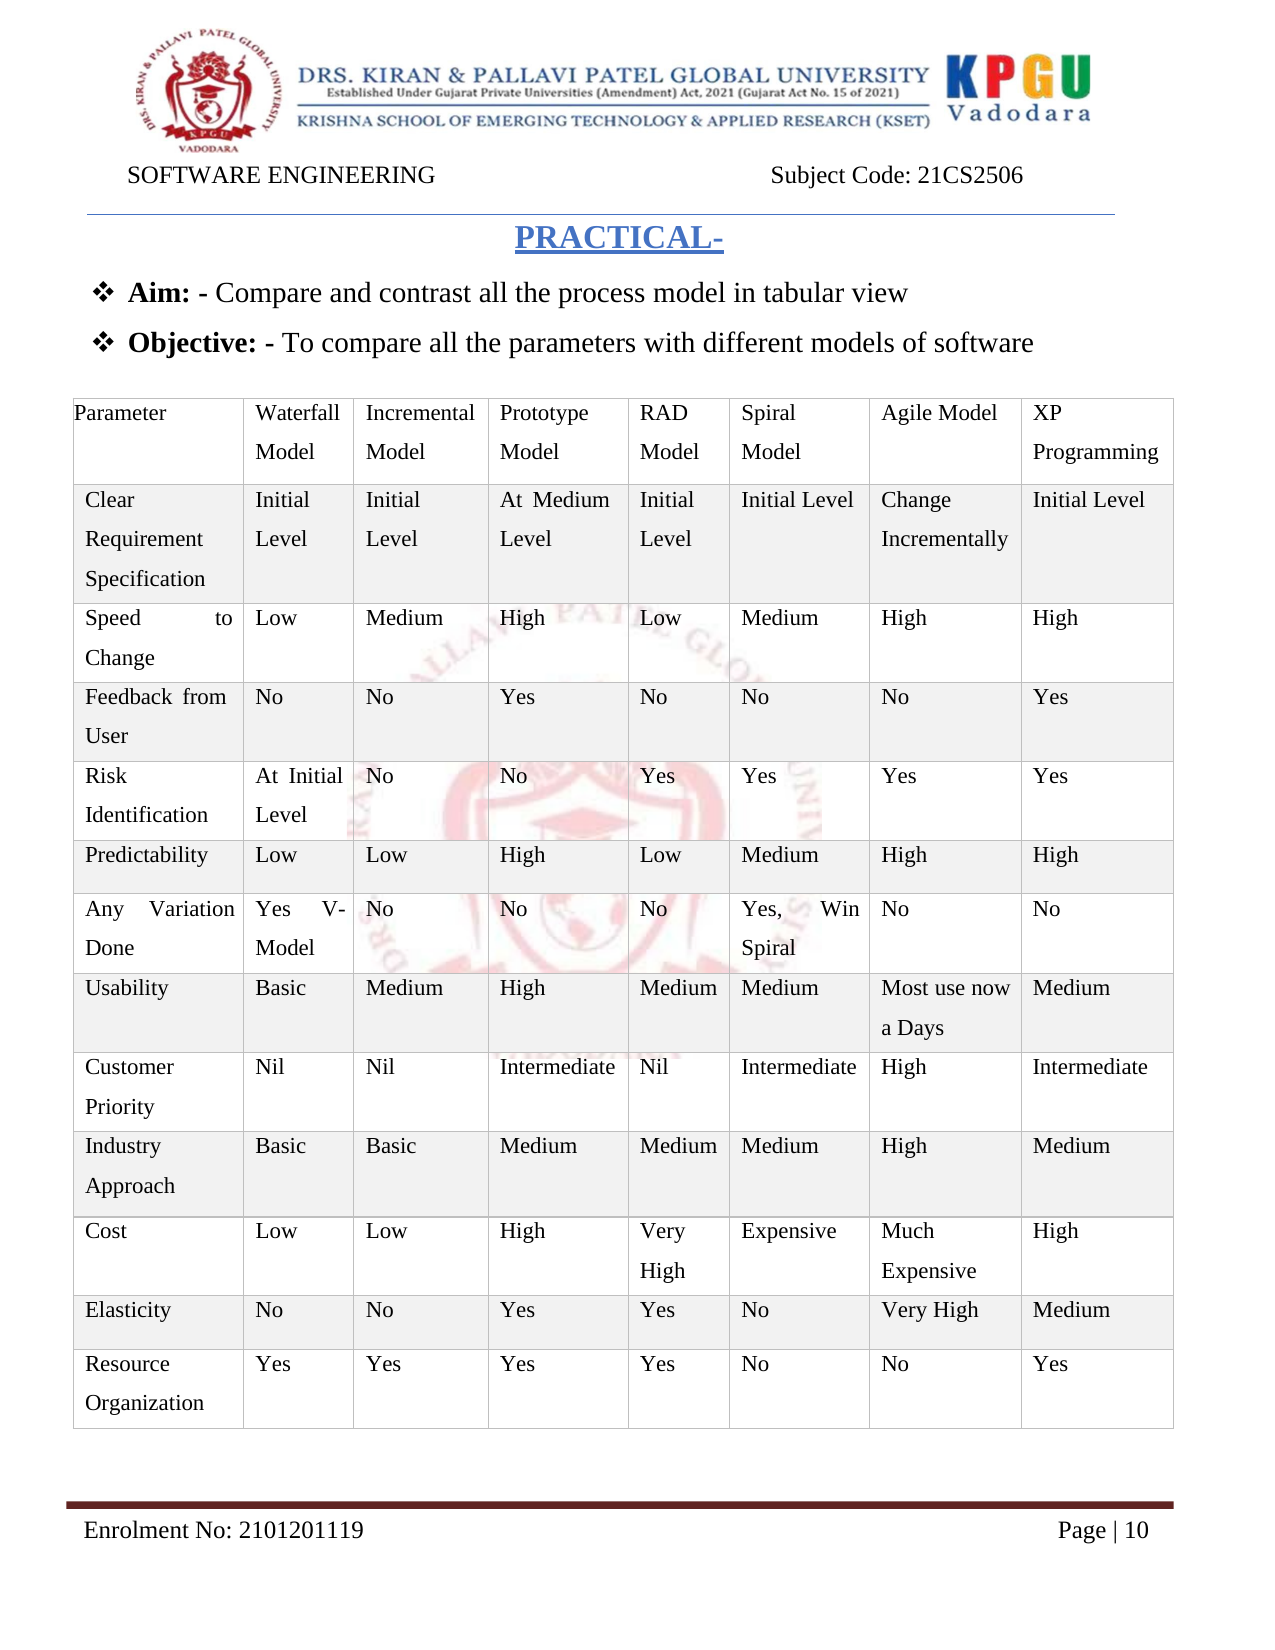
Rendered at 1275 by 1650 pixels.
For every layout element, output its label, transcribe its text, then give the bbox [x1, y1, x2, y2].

table_cell Medium [489, 1132, 628, 1216]
table_cell Low [629, 841, 729, 893]
table_cell Low [244, 604, 353, 682]
table_cell Feedback from User [74, 683, 243, 761]
table_cell Very High [870, 1296, 1021, 1349]
table_cell No [489, 762, 628, 840]
table_cell No [629, 683, 729, 761]
table_cell Medium [354, 974, 488, 1052]
table_cell No [730, 683, 869, 761]
table_cell Medium [730, 974, 869, 1052]
table_cell No [629, 894, 729, 973]
table_cell High [489, 1218, 628, 1295]
table_cell Medium [1022, 974, 1173, 1052]
table_header Incremental Model [354, 399, 488, 484]
table_cell Medium [730, 1132, 869, 1216]
table_cell Change Incrementally [870, 485, 1021, 603]
table_cell High [1022, 1218, 1173, 1295]
table_cell Medium [730, 604, 869, 682]
table_cell High [489, 841, 628, 893]
table_cell Initial Level [244, 485, 353, 603]
table_cell Initial Level [354, 485, 488, 603]
picture [135, 28, 1091, 153]
table_cell Yes [244, 1350, 353, 1428]
table_cell Medium [629, 974, 729, 1052]
table_cell Medium [1022, 1296, 1173, 1349]
table_header Spiral Model [730, 399, 869, 484]
table_cell Yes [629, 1296, 729, 1349]
table_cell High [870, 841, 1021, 893]
table_cell Medium [354, 604, 488, 682]
table_cell Initial Level [1022, 485, 1173, 603]
table_cell Intermediate [1022, 1053, 1173, 1131]
table_header Agile Model [870, 399, 1021, 484]
table_cell High [870, 1132, 1021, 1216]
table_cell Yes [629, 762, 729, 840]
table_cell Industry Approach [74, 1132, 243, 1216]
table_header Waterfall Model [244, 399, 353, 484]
table_cell Low [354, 841, 488, 893]
table_cell Most use now a Days [870, 974, 1021, 1052]
table_cell Yes [870, 762, 1021, 840]
list Objective: - To compare all the parameters with different models of software [90, 325, 1189, 359]
table_cell No [730, 1350, 869, 1428]
table_cell Cost [74, 1218, 243, 1295]
table_cell Expensive [730, 1218, 869, 1295]
table_cell Low [354, 1218, 488, 1295]
table_cell No [354, 683, 488, 761]
table_cell Very High [629, 1218, 729, 1295]
table_cell High [489, 974, 628, 1052]
table_cell Low [244, 841, 353, 893]
table_cell No [354, 894, 488, 973]
table_cell At Medium Level [489, 485, 628, 603]
table_cell Yes [629, 1350, 729, 1428]
table_cell Yes [489, 683, 628, 761]
table_cell Risk Identification [74, 762, 243, 840]
table_cell Low [629, 604, 729, 682]
table_header XP Programming [1022, 399, 1173, 484]
table_cell High [489, 604, 628, 682]
table_cell Basic [244, 1132, 353, 1216]
table_cell Yes [730, 762, 869, 840]
table_cell Any Variation Done [74, 894, 243, 973]
table_cell Elasticity [74, 1296, 243, 1349]
table_cell Predictability [74, 841, 243, 893]
table_cell Nil [244, 1053, 353, 1131]
table_cell Nil [629, 1053, 729, 1131]
table_cell Usability [74, 974, 243, 1052]
table_cell No [244, 683, 353, 761]
table_cell Customer Priority [74, 1053, 243, 1131]
table_cell Intermediate [730, 1053, 869, 1131]
table_cell Resource Organization [74, 1350, 243, 1428]
table_cell No [1022, 894, 1173, 973]
table_cell Initial Level [629, 485, 729, 603]
table_cell Intermediate [489, 1053, 628, 1131]
table_cell Yes [1022, 762, 1173, 840]
table_header RAD Model [629, 399, 729, 484]
table_header Parameter [74, 399, 243, 484]
table_cell Clear Requirement Specification [74, 485, 243, 603]
table_cell High [1022, 604, 1173, 682]
table_cell Yes [354, 1350, 488, 1428]
table_cell Medium [1022, 1132, 1173, 1216]
table_cell No [870, 683, 1021, 761]
table_cell Initial Level [730, 485, 869, 603]
table_cell Yes, Win Spiral [730, 894, 869, 973]
table_cell Yes V- Model [244, 894, 353, 973]
table_header Prototype Model [489, 399, 628, 484]
table_cell Yes [489, 1350, 628, 1428]
table_cell Basic [354, 1132, 488, 1216]
table_cell Yes [1022, 683, 1173, 761]
table_cell No [730, 1296, 869, 1349]
table_cell No [870, 894, 1021, 973]
table_cell Speed to Change [74, 604, 243, 682]
table_cell No [354, 1296, 488, 1349]
table_cell High [870, 604, 1021, 682]
table_cell Basic [244, 974, 353, 1052]
table_cell No [244, 1296, 353, 1349]
table_cell No [870, 1350, 1021, 1428]
table_cell Medium [629, 1132, 729, 1216]
table_cell Low [244, 1218, 353, 1295]
table_cell Yes [489, 1296, 628, 1349]
list Aim: - Compare and contrast all the process model in tabular view [90, 275, 1189, 309]
table_cell Much Expensive [870, 1218, 1021, 1295]
table_cell At Initial Level [244, 762, 353, 840]
table_cell Nil [354, 1053, 488, 1131]
table_cell No [354, 762, 488, 840]
table_cell High [1022, 841, 1173, 893]
table_cell Medium [730, 841, 869, 893]
table_cell No [489, 894, 628, 973]
table_cell Yes [1022, 1350, 1173, 1428]
table_cell High [870, 1053, 1021, 1131]
